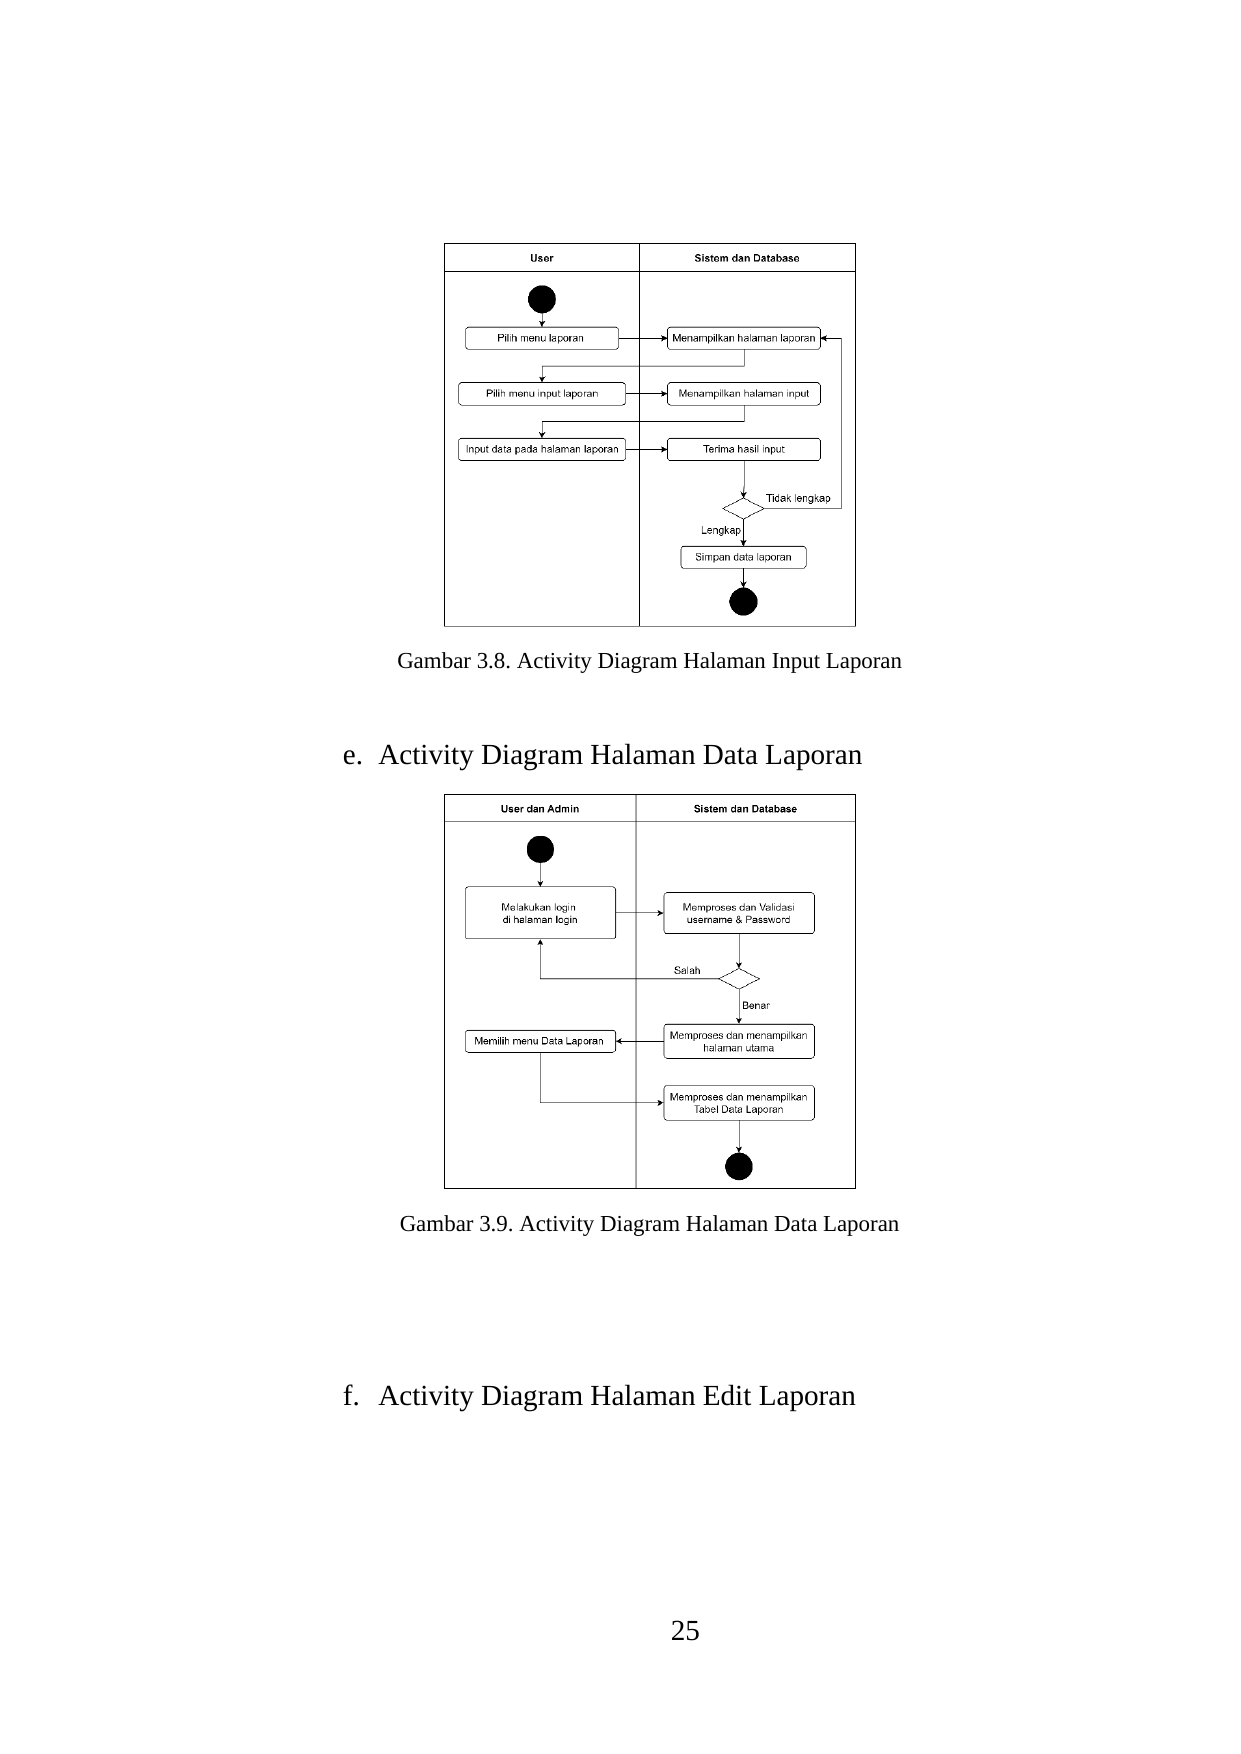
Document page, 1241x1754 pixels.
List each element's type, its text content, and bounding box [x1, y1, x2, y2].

picture [437, 787, 863, 1196]
subtitle Activity Diagram Halaman Edit Laporan [343, 1378, 1063, 1412]
text Gambar 3.8. Activity Diagram Halaman Input Laporan [236, 647, 1063, 674]
subtitle Activity Diagram Halaman Data Laporan [343, 737, 1063, 770]
picture [437, 236, 863, 633]
text Gambar 3.9. Activity Diagram Halaman Data Laporan [236, 1210, 1063, 1315]
